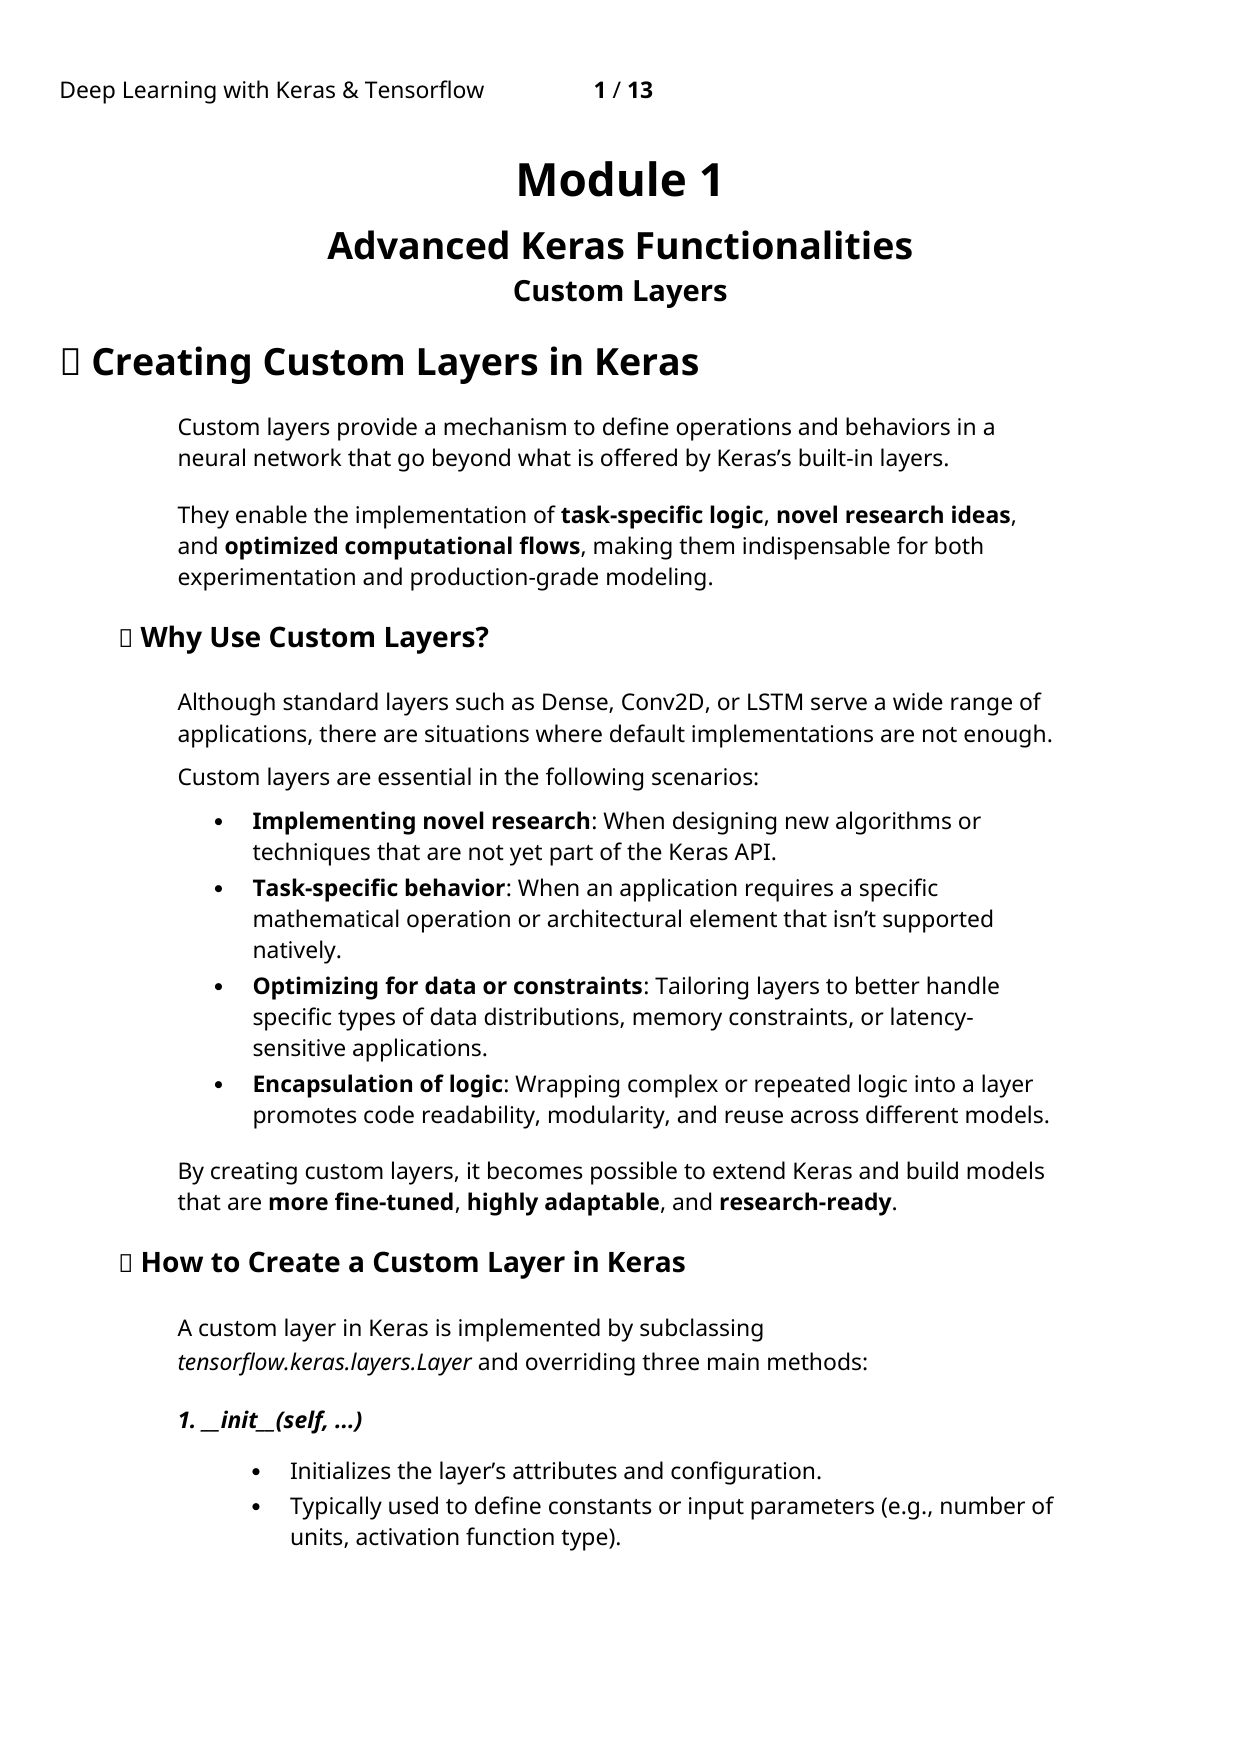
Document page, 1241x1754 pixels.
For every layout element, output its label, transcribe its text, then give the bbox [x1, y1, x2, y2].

subtitle Advanced Keras Functionalities [177, 219, 1063, 270]
list Encapsulation of logic: Wrapping complex or repeated logic into a layer promotes code readability, modularity, and reuse across different models. [215, 1068, 1063, 1130]
subtitle 🔹 Why Use Custom Layers? [118, 617, 1063, 656]
list Initializes the layer’s attributes and configuration. [252, 1454, 1063, 1486]
text Custom layers are essential in the following scenarios: [177, 761, 1063, 793]
subtitle 📌 Creating Custom Layers in Keras [59, 335, 1063, 386]
subtitle 🔹 How to Create a Custom Layer in Keras [118, 1243, 1063, 1281]
text A custom layer in Keras is implemented by subclassing tensorflow.keras.layers.Layer and overriding three main methods: [177, 1312, 1063, 1377]
text Custom layers provide a mechanism to define operations and behaviors in a neural network that go beyond what is offered by Keras’s built-in layers. [177, 411, 1063, 473]
list Task-specific behavior: When an application requires a specific mathematical operation or architectural element that isn’t supported natively. [215, 872, 1063, 966]
list Optimizing for data or constraints: Tailoring layers to better handle specific types of data distributions, memory constraints, or latency-sensitive applications. [215, 970, 1063, 1063]
text By creating custom layers, it becomes possible to extend Keras and build models that are more fine-tuned, highly adaptable, and research-ready. [177, 1155, 1063, 1218]
list Implementing novel research: When designing new algorithms or techniques that are not yet part of the Keras API. [215, 805, 1063, 868]
subtitle Custom Layers [177, 270, 1063, 310]
text They enable the implementation of task-specific logic, novel research ideas, and optimized computational flows, making them indispensable for both experimentation and production-grade modeling. [177, 498, 1063, 592]
text Although standard layers such as Dense, Conv2D, or LSTM serve a wide range of applications, there are situations where default implementations are not enough. [177, 686, 1063, 749]
text 1. __init__(self, ...) [177, 1404, 1063, 1435]
subtitle Module 1 [177, 148, 1063, 210]
list Typically used to define constants or input parameters (e.g., number of units, activation function type). [252, 1490, 1063, 1552]
